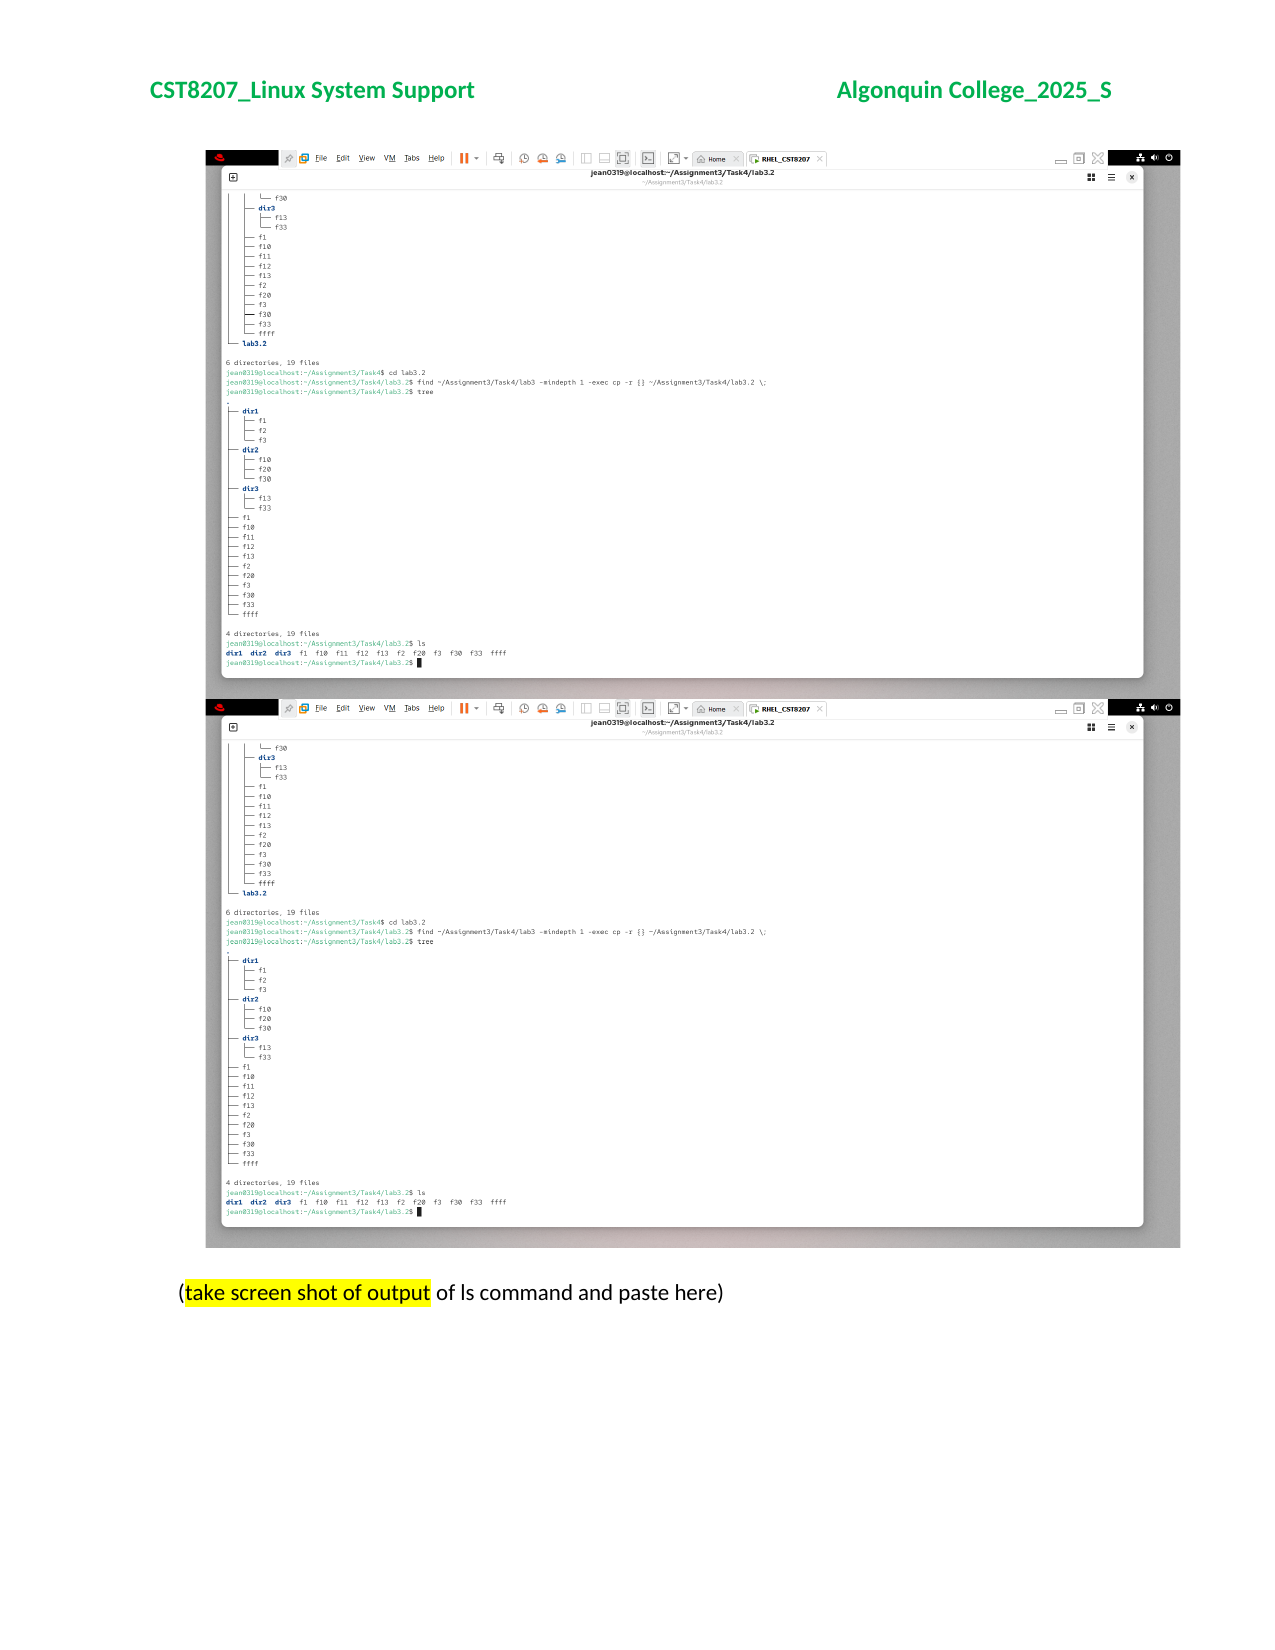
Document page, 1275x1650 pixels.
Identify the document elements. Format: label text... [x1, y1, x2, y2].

text (take screen shot of output of ls command and paste here) [150, 1278, 1125, 1307]
